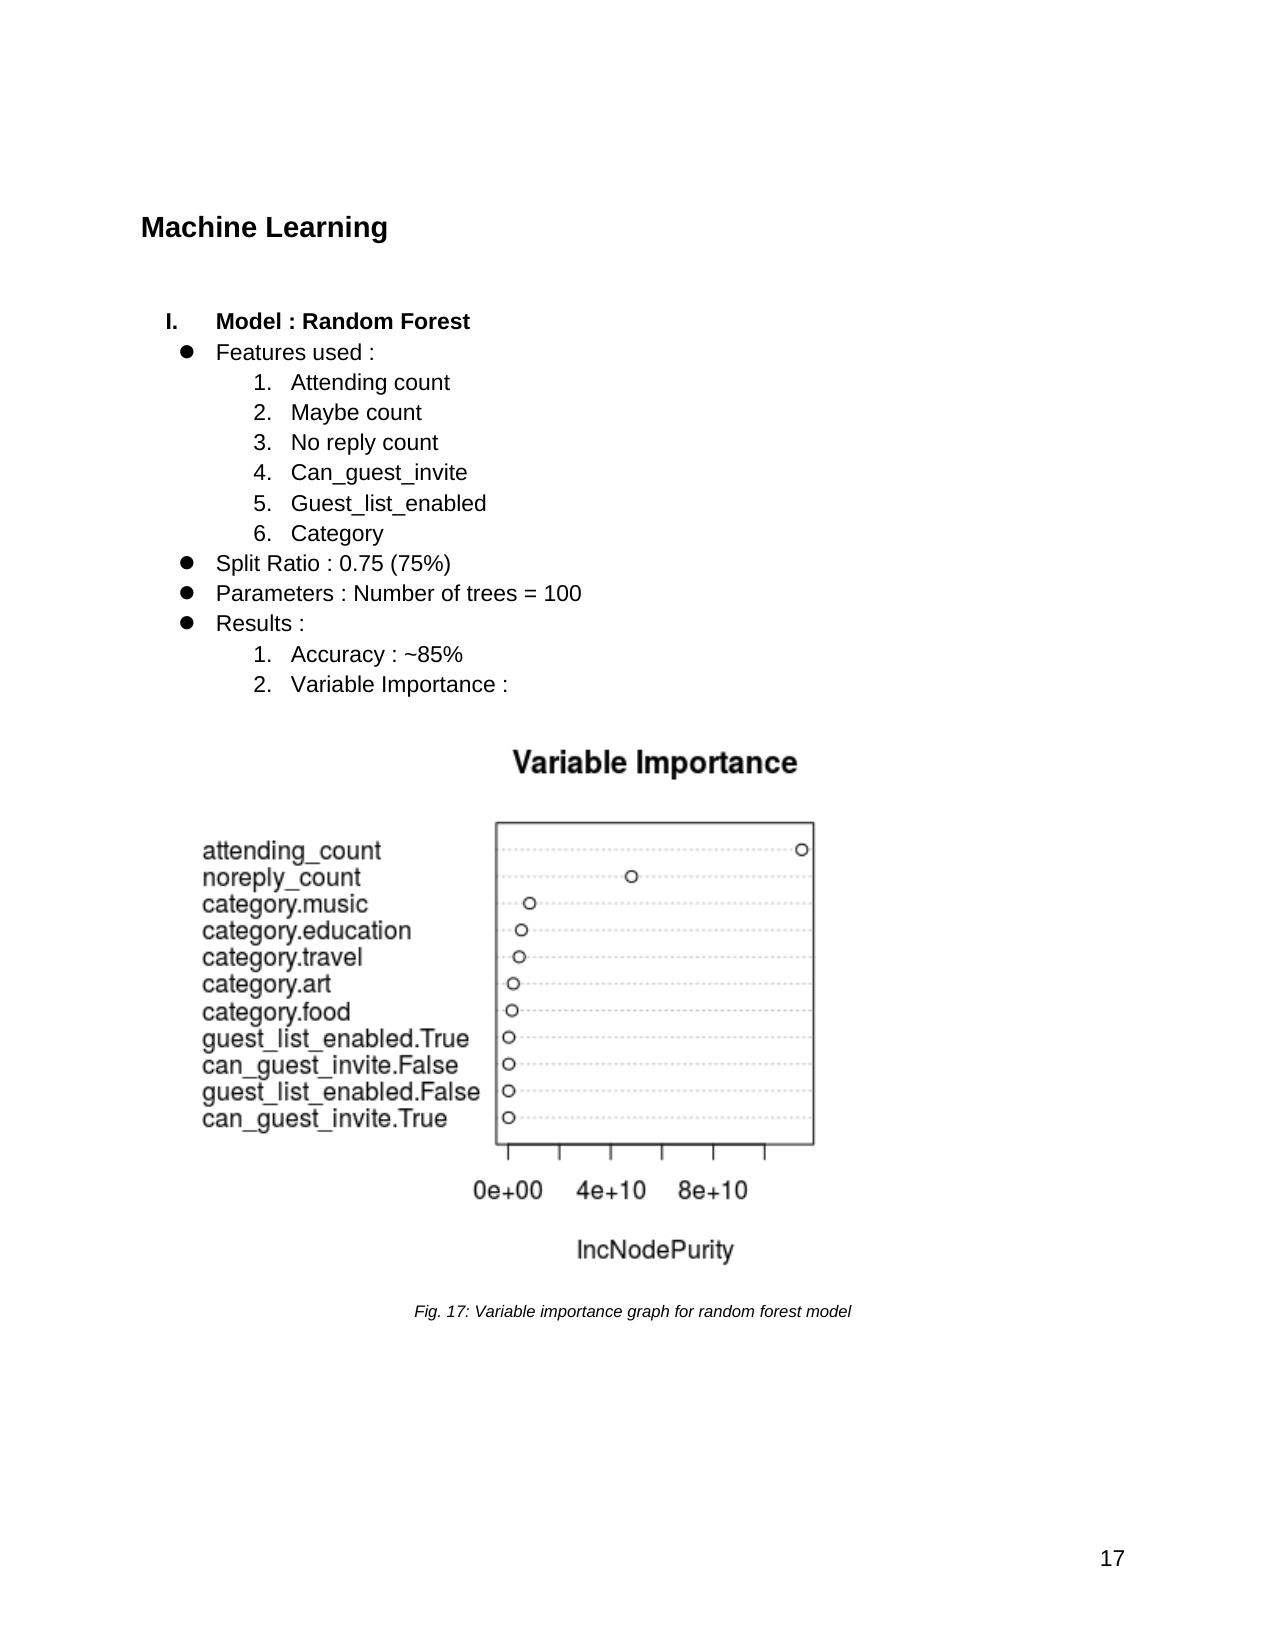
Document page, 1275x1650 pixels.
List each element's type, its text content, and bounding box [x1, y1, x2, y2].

list Guest_list_enabled [253, 489, 1125, 516]
text Machine Learning [141, 210, 1125, 274]
list Accuracy : ~85% [253, 641, 1125, 667]
list No reply count [253, 429, 1125, 455]
list Can_guest_invite [253, 459, 1125, 486]
list Split Ratio : 0.75 (75%) [178, 550, 1125, 576]
picture [140, 701, 877, 1298]
list Parameters : Number of trees = 100 [178, 580, 1125, 606]
list Variable Importance : [253, 671, 1125, 697]
list Model : Random Forest [178, 308, 1125, 334]
list Category [253, 520, 1125, 546]
list Maybe count [253, 399, 1125, 425]
list Features used : [178, 338, 1125, 365]
list Results : [178, 610, 1125, 637]
text Fig. 17: Variable importance graph for random forest model [141, 1302, 1125, 1321]
list Attending count [253, 369, 1125, 395]
